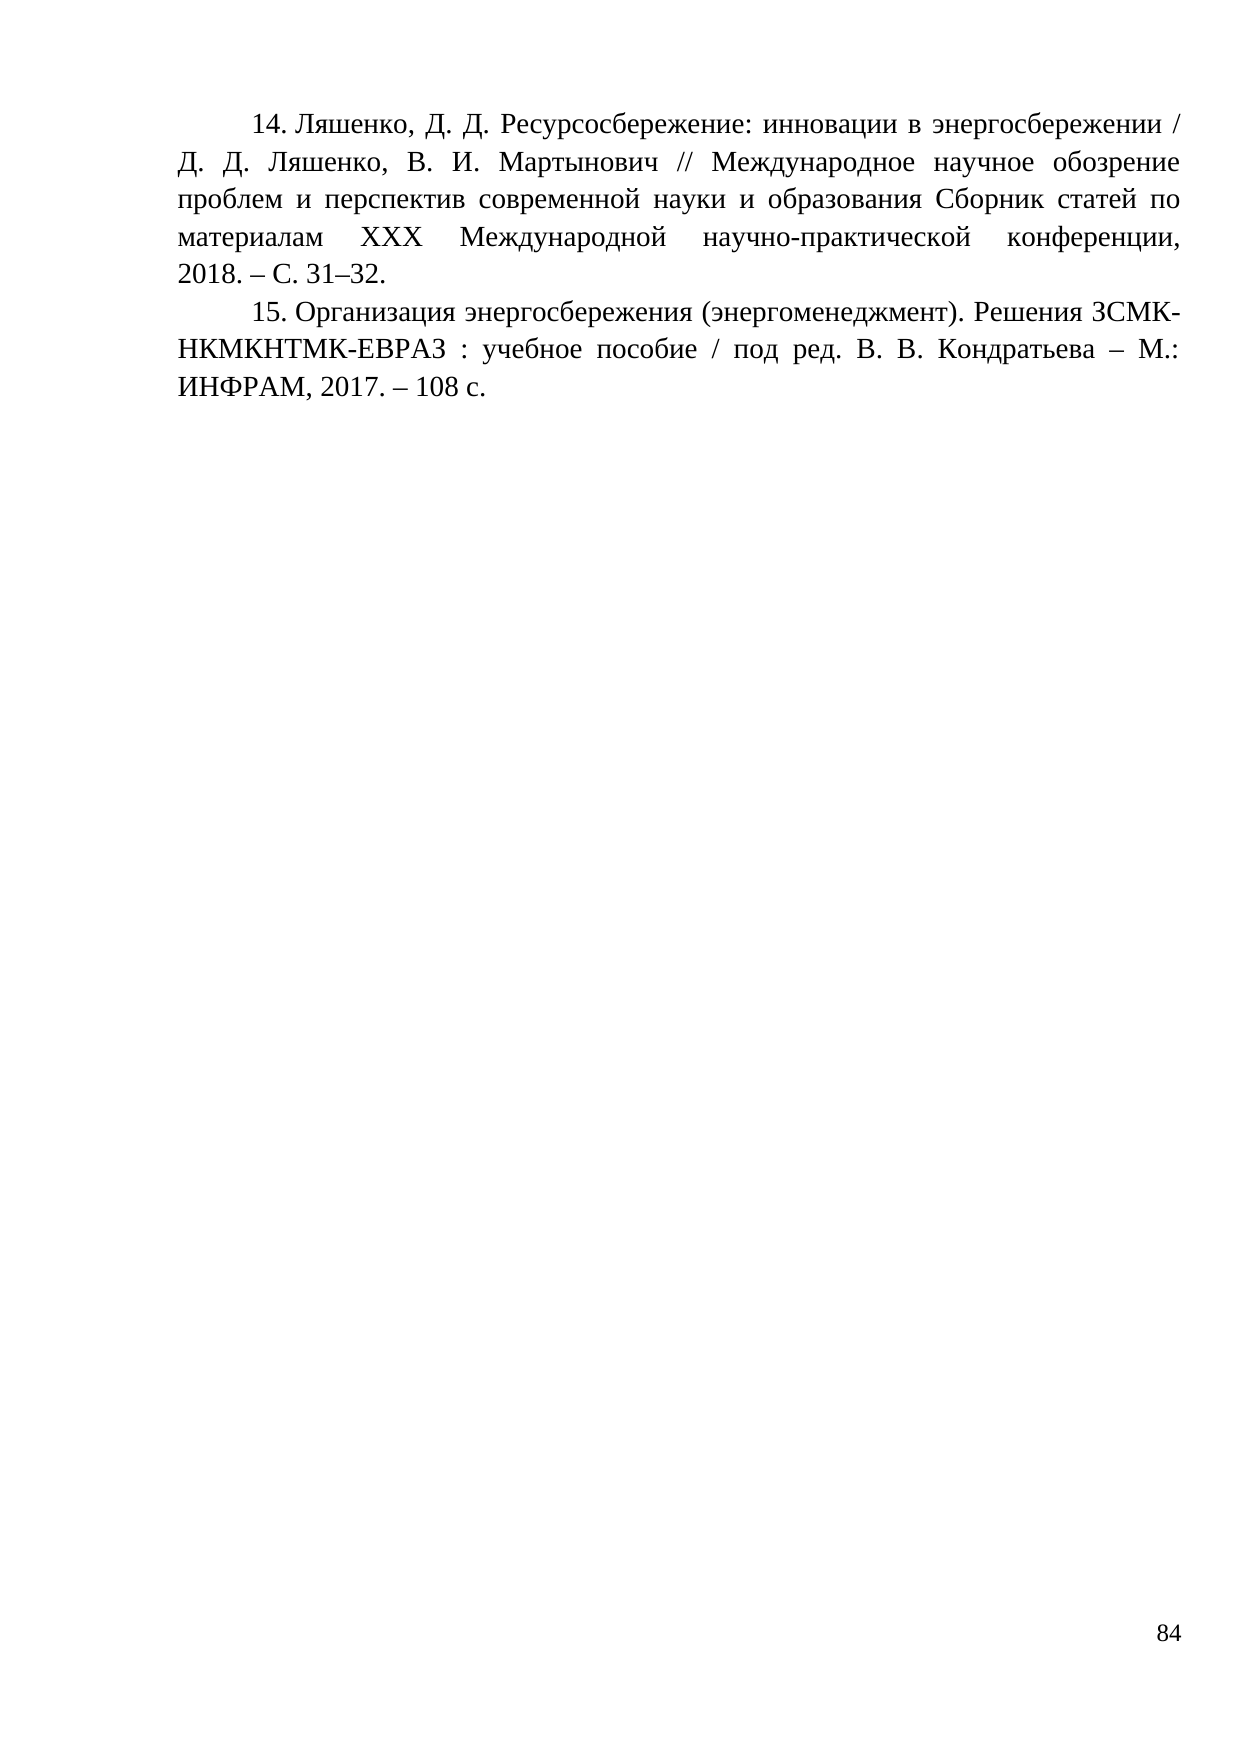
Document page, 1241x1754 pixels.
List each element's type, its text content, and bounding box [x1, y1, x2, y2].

list Ляшенко, Д. Д. Ресурсосбережение: инновации в энергосбережении / Д. Д. Ляшенко, В. И. Мартынович // Международное научное обозрение проблем и перспектив современной науки и образования Сборник статей по материалам XXX Международной научно-практической конференции, 2018. – С. 31–32. [177, 103, 1181, 291]
list Организация энергосбережения (энергоменеджмент). Решения ЗСМК-НКМКНТМК-ЕВРАЗ : учебное пособие / под ред. В. В. Кондратьева – М.: ИНФРАМ, 2017. – 108 с. [177, 291, 1181, 403]
